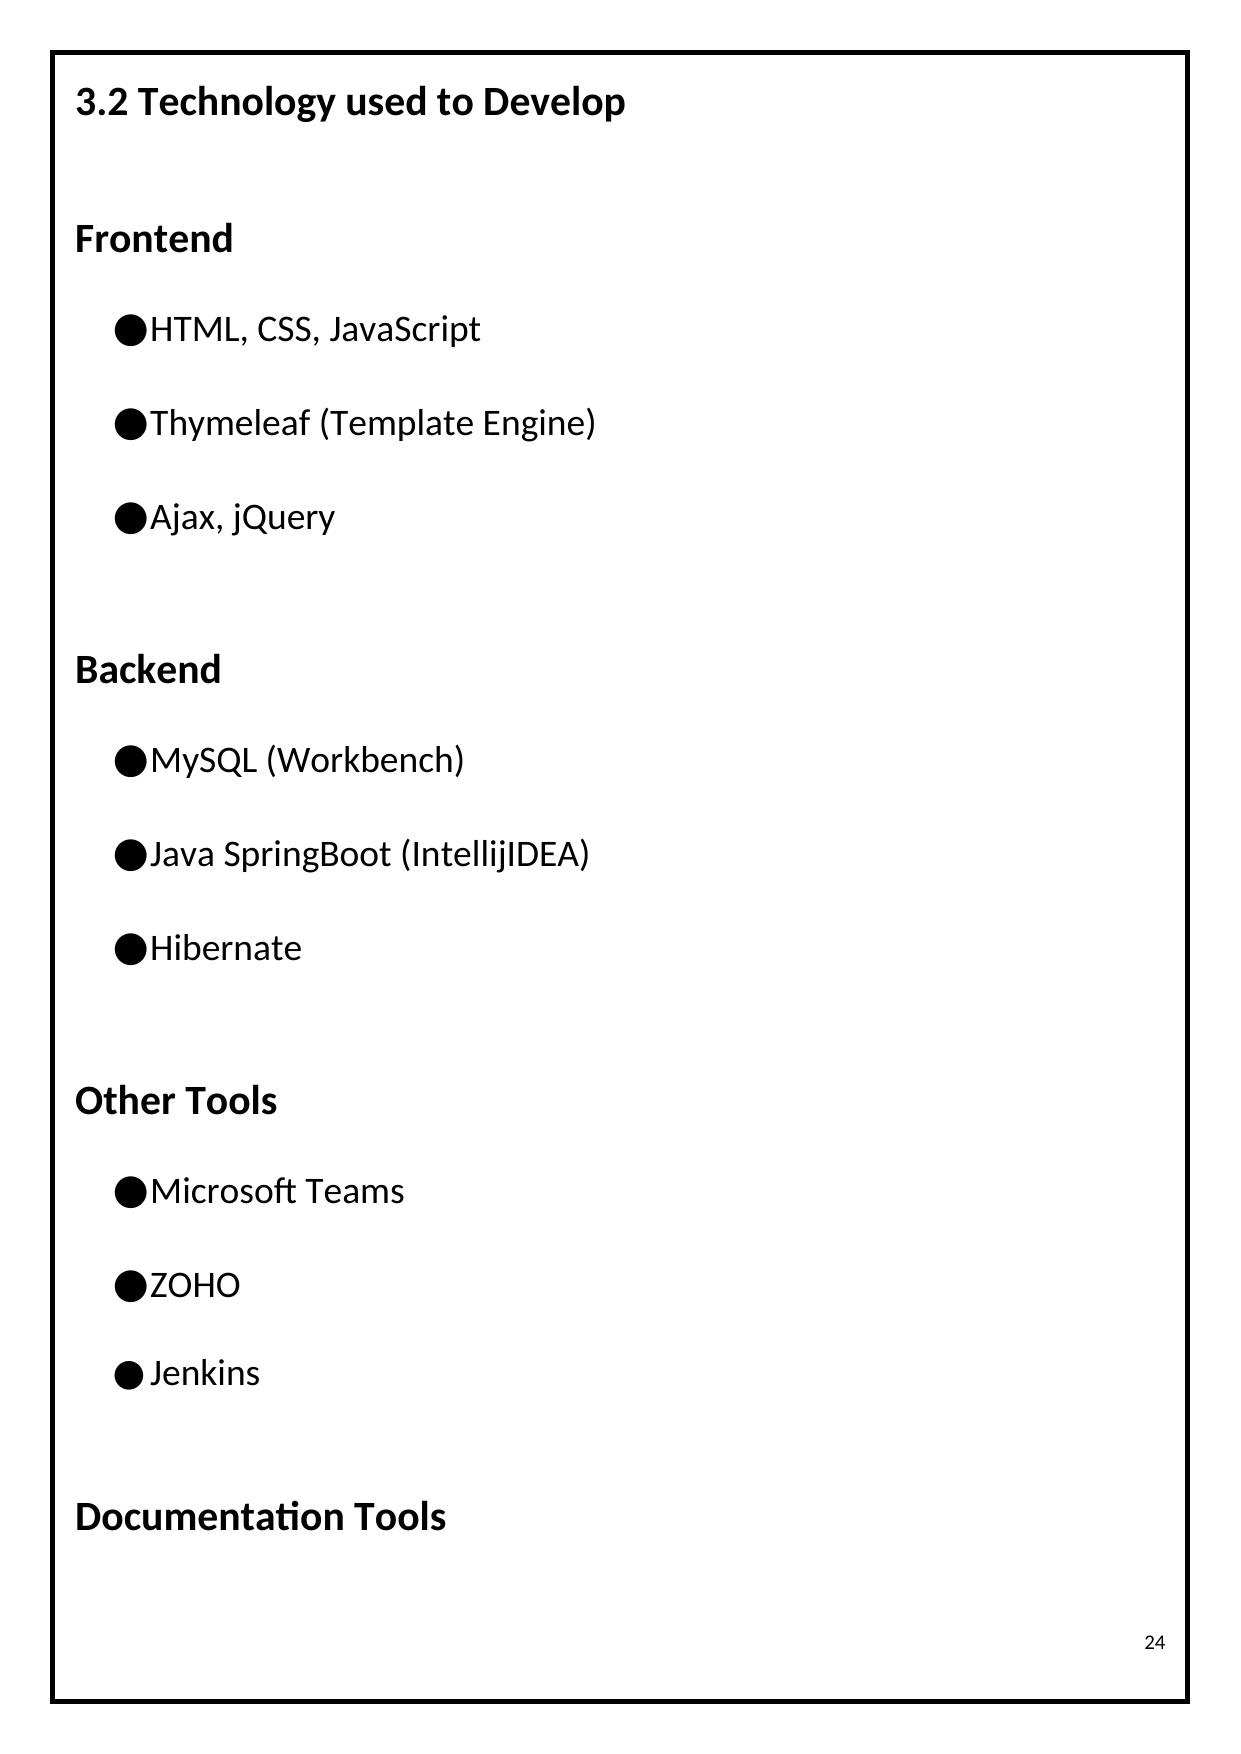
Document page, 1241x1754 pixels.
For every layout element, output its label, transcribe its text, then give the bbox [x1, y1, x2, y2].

list Hibernate [112, 899, 1165, 984]
list MySQL (Workbench) [112, 711, 1165, 796]
list Jenkins [112, 1330, 1165, 1407]
text Documentation Tools [75, 1490, 1165, 1541]
text Frontend [75, 212, 1165, 262]
list Microsoft Teams [112, 1142, 1165, 1227]
text Other Tools [75, 1074, 1165, 1124]
list HTML, CSS, JavaScript [112, 280, 1165, 365]
list Ajax, jQuery [112, 468, 1165, 553]
text 3.2 Technology used to Develop [75, 75, 1165, 126]
list Java SpringBoot (IntellijIDEA) [112, 805, 1165, 890]
list ZOHO [112, 1236, 1165, 1321]
list Thymeleaf (Template Engine) [112, 374, 1165, 459]
text Backend [75, 643, 1165, 693]
